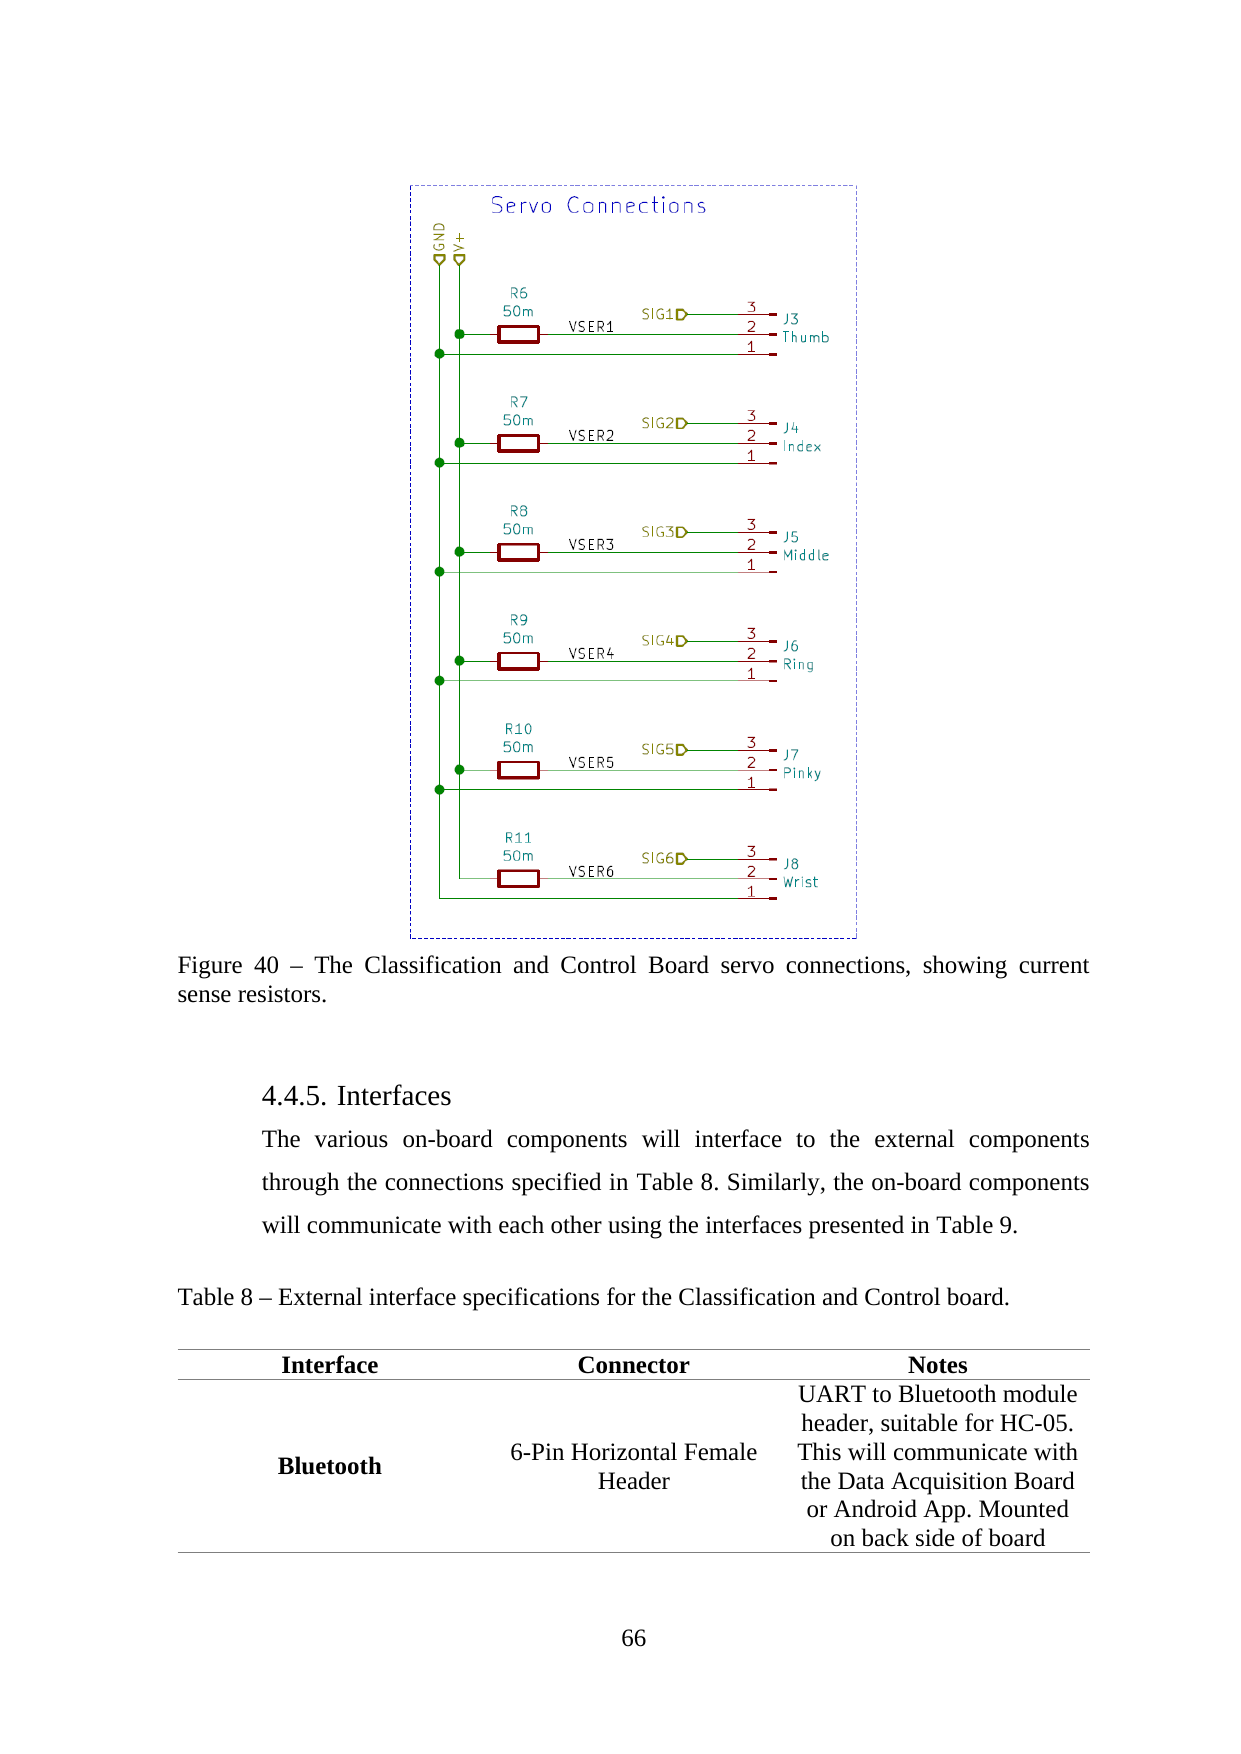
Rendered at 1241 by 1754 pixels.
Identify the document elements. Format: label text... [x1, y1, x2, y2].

picture [402, 177, 866, 951]
table_header Interface [178, 1350, 482, 1378]
table_cell 6-Pin Horizontal Female Header [482, 1380, 786, 1552]
table_cell UART to Bluetooth module header, suitable for HC-05. This will communicate with the Data Acquisition Board or Android App. Mounted on back side of board [786, 1380, 1090, 1552]
table_header Notes [786, 1350, 1090, 1378]
subtitle Interfaces [262, 1078, 1090, 1112]
table_cell Bluetooth [178, 1380, 482, 1552]
table_header Connector [482, 1350, 786, 1378]
text The various on-board components will interface to the external components through the connections specified in Table 7. Similarly, the on-board components will communicate with each other using the interfaces presented in Table 8. [262, 1124, 1090, 1239]
